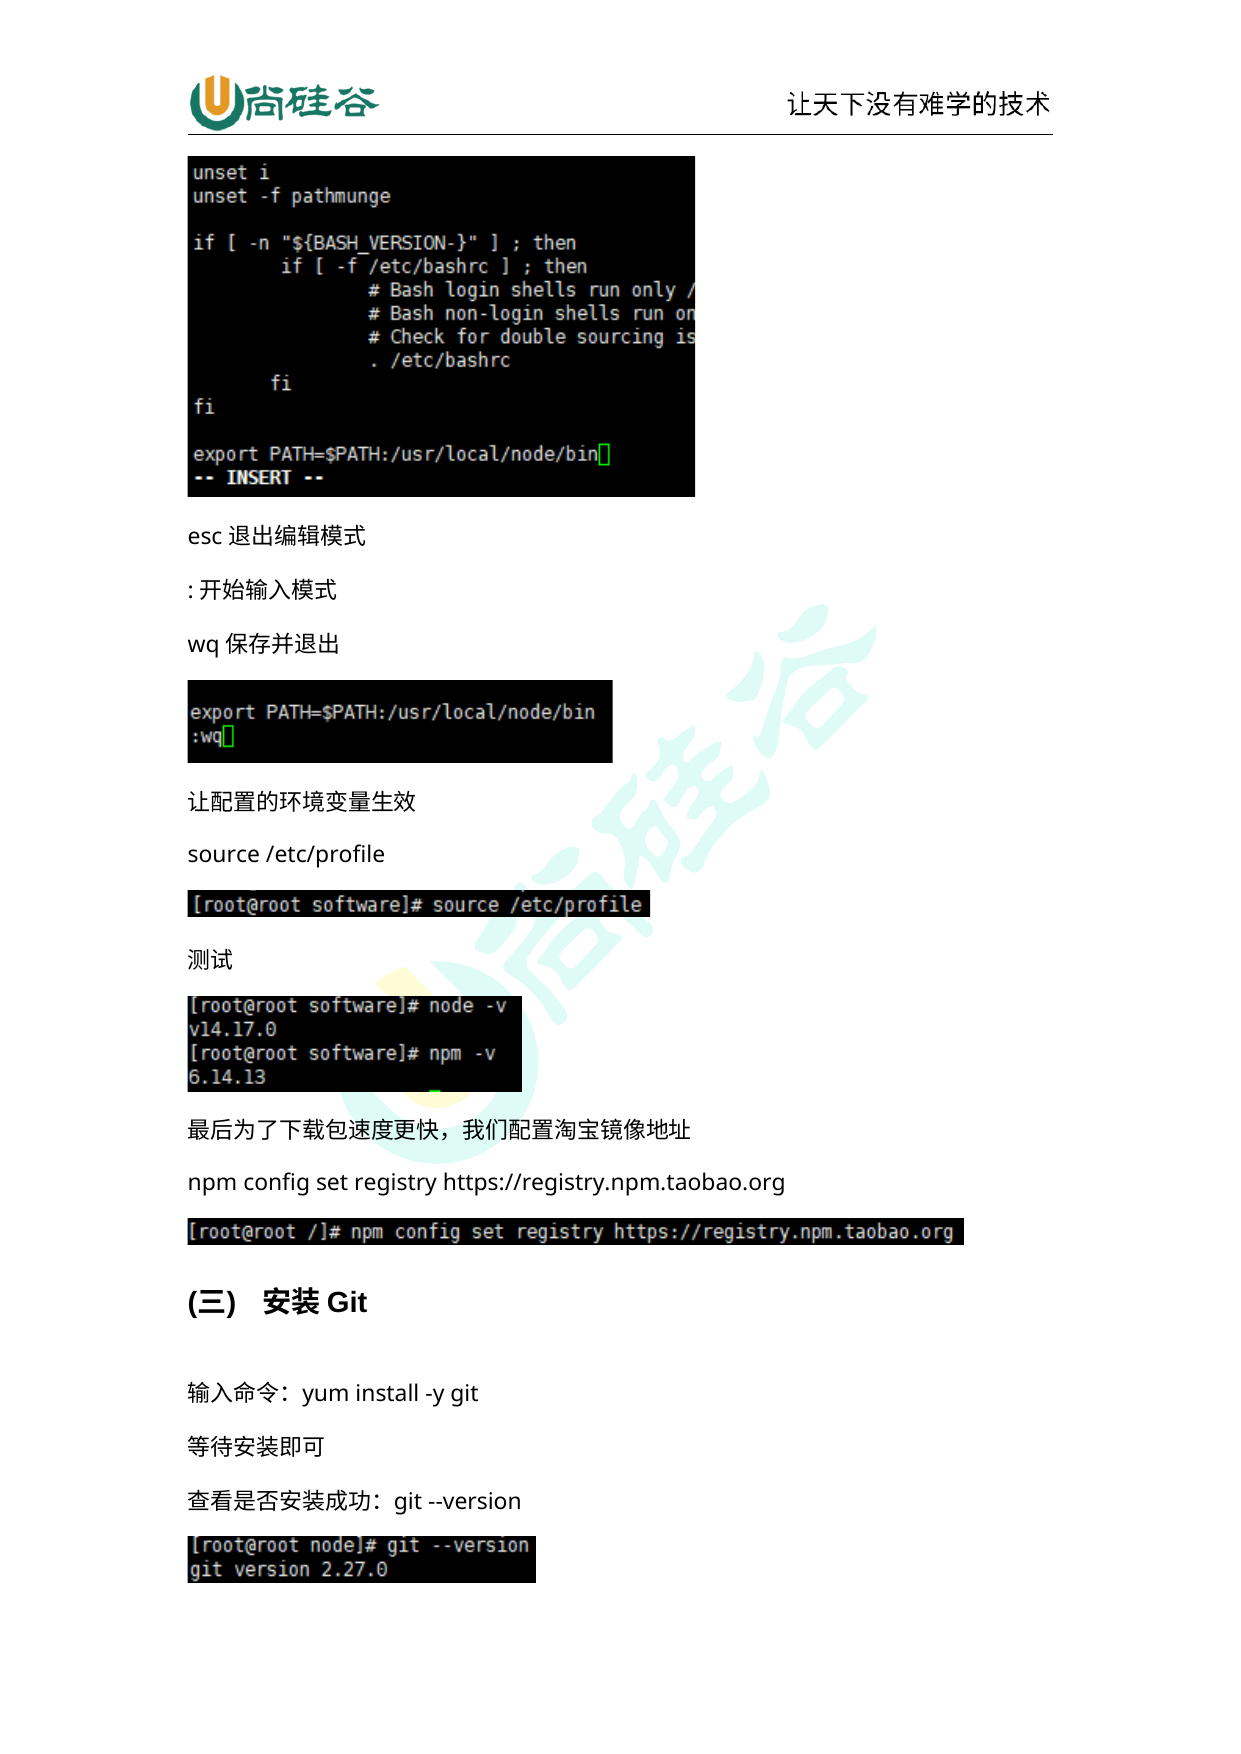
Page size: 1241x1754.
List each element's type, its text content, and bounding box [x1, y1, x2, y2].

picture [187, 890, 650, 917]
text 输入命令：yum install -y git [187, 1374, 1053, 1408]
picture [187, 996, 522, 1092]
list wq 保存并退出 [187, 626, 1053, 659]
list esc 退出编辑模式 [187, 518, 1053, 551]
list 查看是否安装成功：git --version [187, 1483, 1053, 1516]
subtitle 安装Git [187, 1279, 1053, 1321]
picture [187, 1536, 536, 1583]
list 等待安装即可 [187, 1429, 1053, 1462]
list source /etc/profile [187, 838, 1053, 869]
picture [187, 1218, 964, 1245]
list 最后为了下载包速度更快，我们配置淘宝镜像地址 [187, 1112, 1053, 1145]
picture [187, 680, 613, 763]
list 测试 [187, 942, 1053, 975]
picture [187, 156, 696, 497]
picture [187, 73, 1053, 132]
list 让配置的环境变量生效 [187, 784, 1053, 817]
list : 开始输入模式 [187, 572, 1053, 605]
list npm config set registry https://registry.npm.taobao.org [187, 1166, 1053, 1197]
